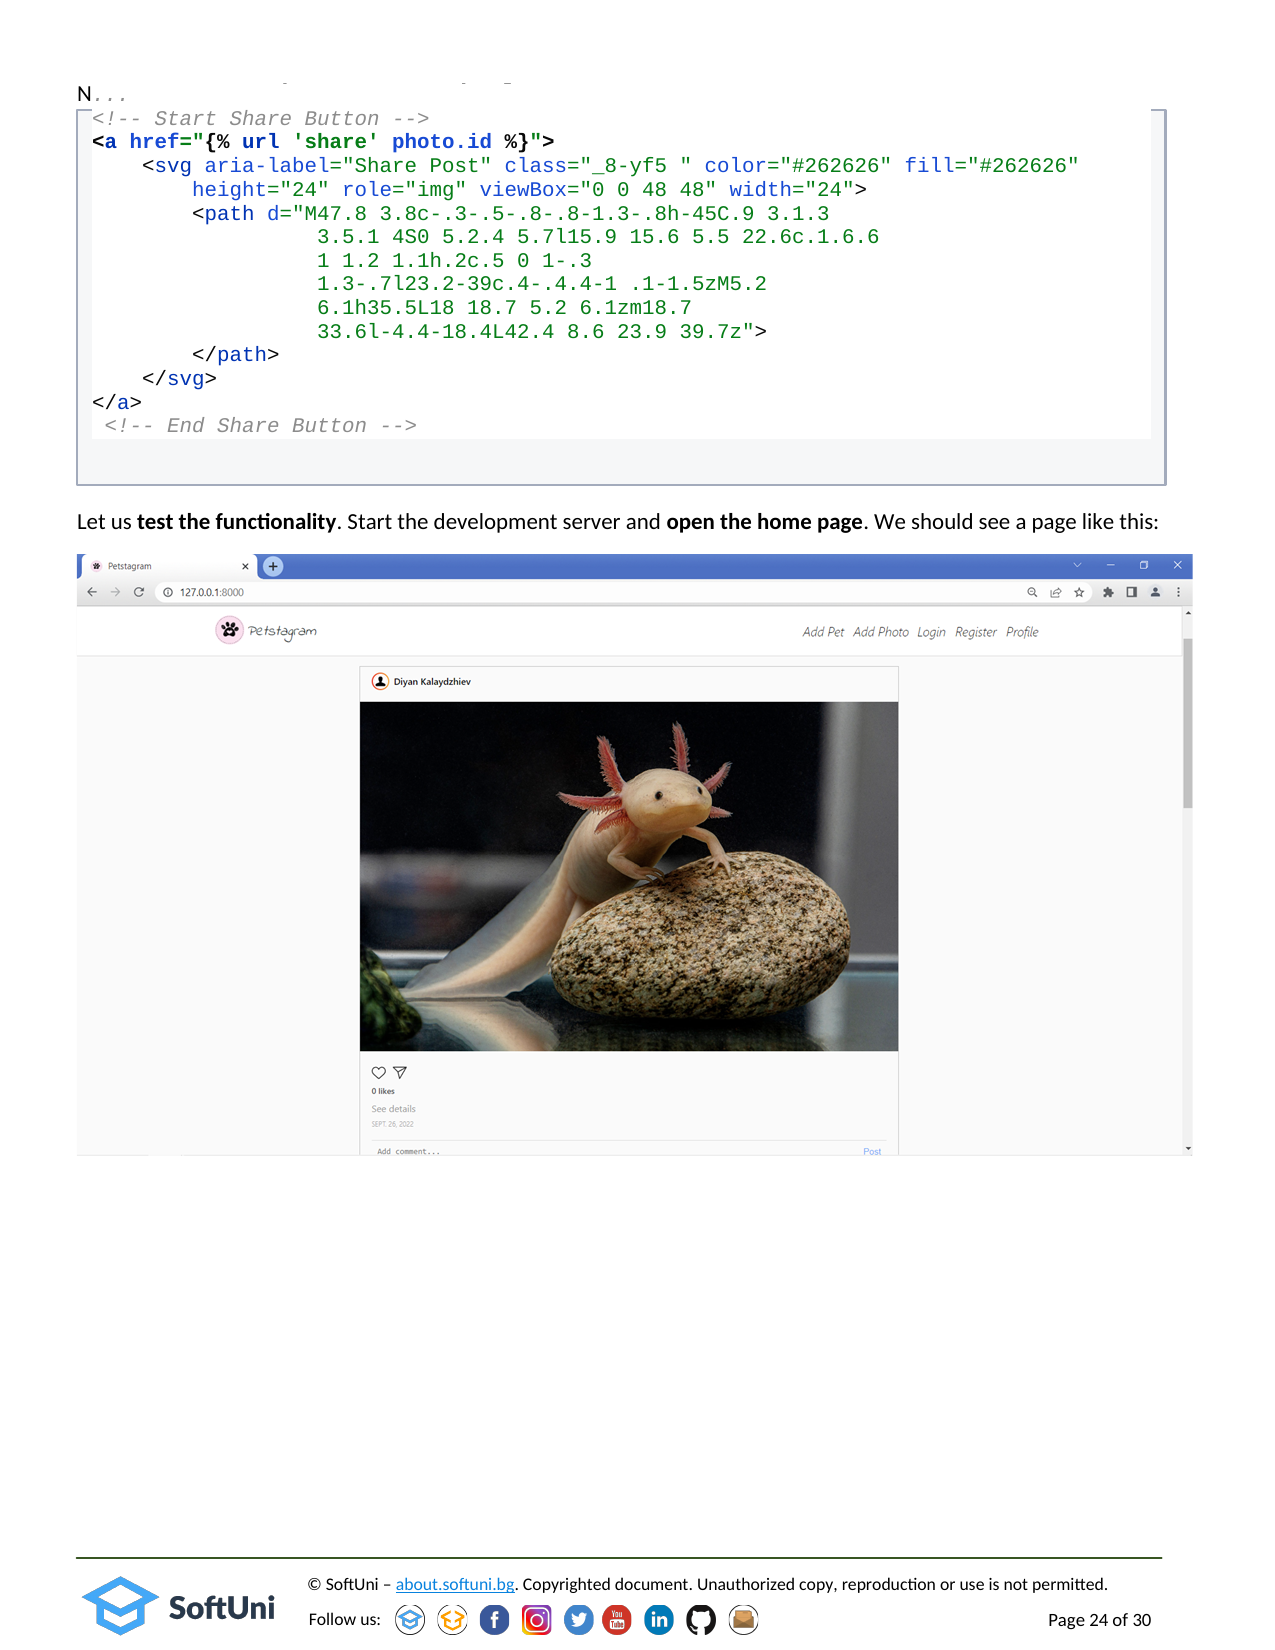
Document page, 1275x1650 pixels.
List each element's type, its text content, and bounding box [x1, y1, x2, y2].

picture [658, 1617, 667, 1626]
picture [437, 1605, 468, 1635]
picture [644, 1605, 651, 1613]
text Now, let us refactor the pets-post.html template. The only needed thing to do here is to add the URL path: [77, 77, 1198, 488]
picture [75, 1570, 281, 1641]
picture [667, 1605, 674, 1613]
picture [395, 1605, 425, 1635]
picture [76, 554, 1193, 1156]
picture [479, 1605, 510, 1635]
text Let us test the functionality. Start the development server and open the home page. We should see a page like this: [77, 507, 1198, 535]
picture [728, 1605, 759, 1635]
picture [522, 1605, 552, 1635]
picture [665, 1626, 674, 1635]
picture [564, 1605, 594, 1635]
picture [644, 1626, 653, 1635]
picture [602, 1605, 632, 1635]
picture [686, 1605, 716, 1635]
